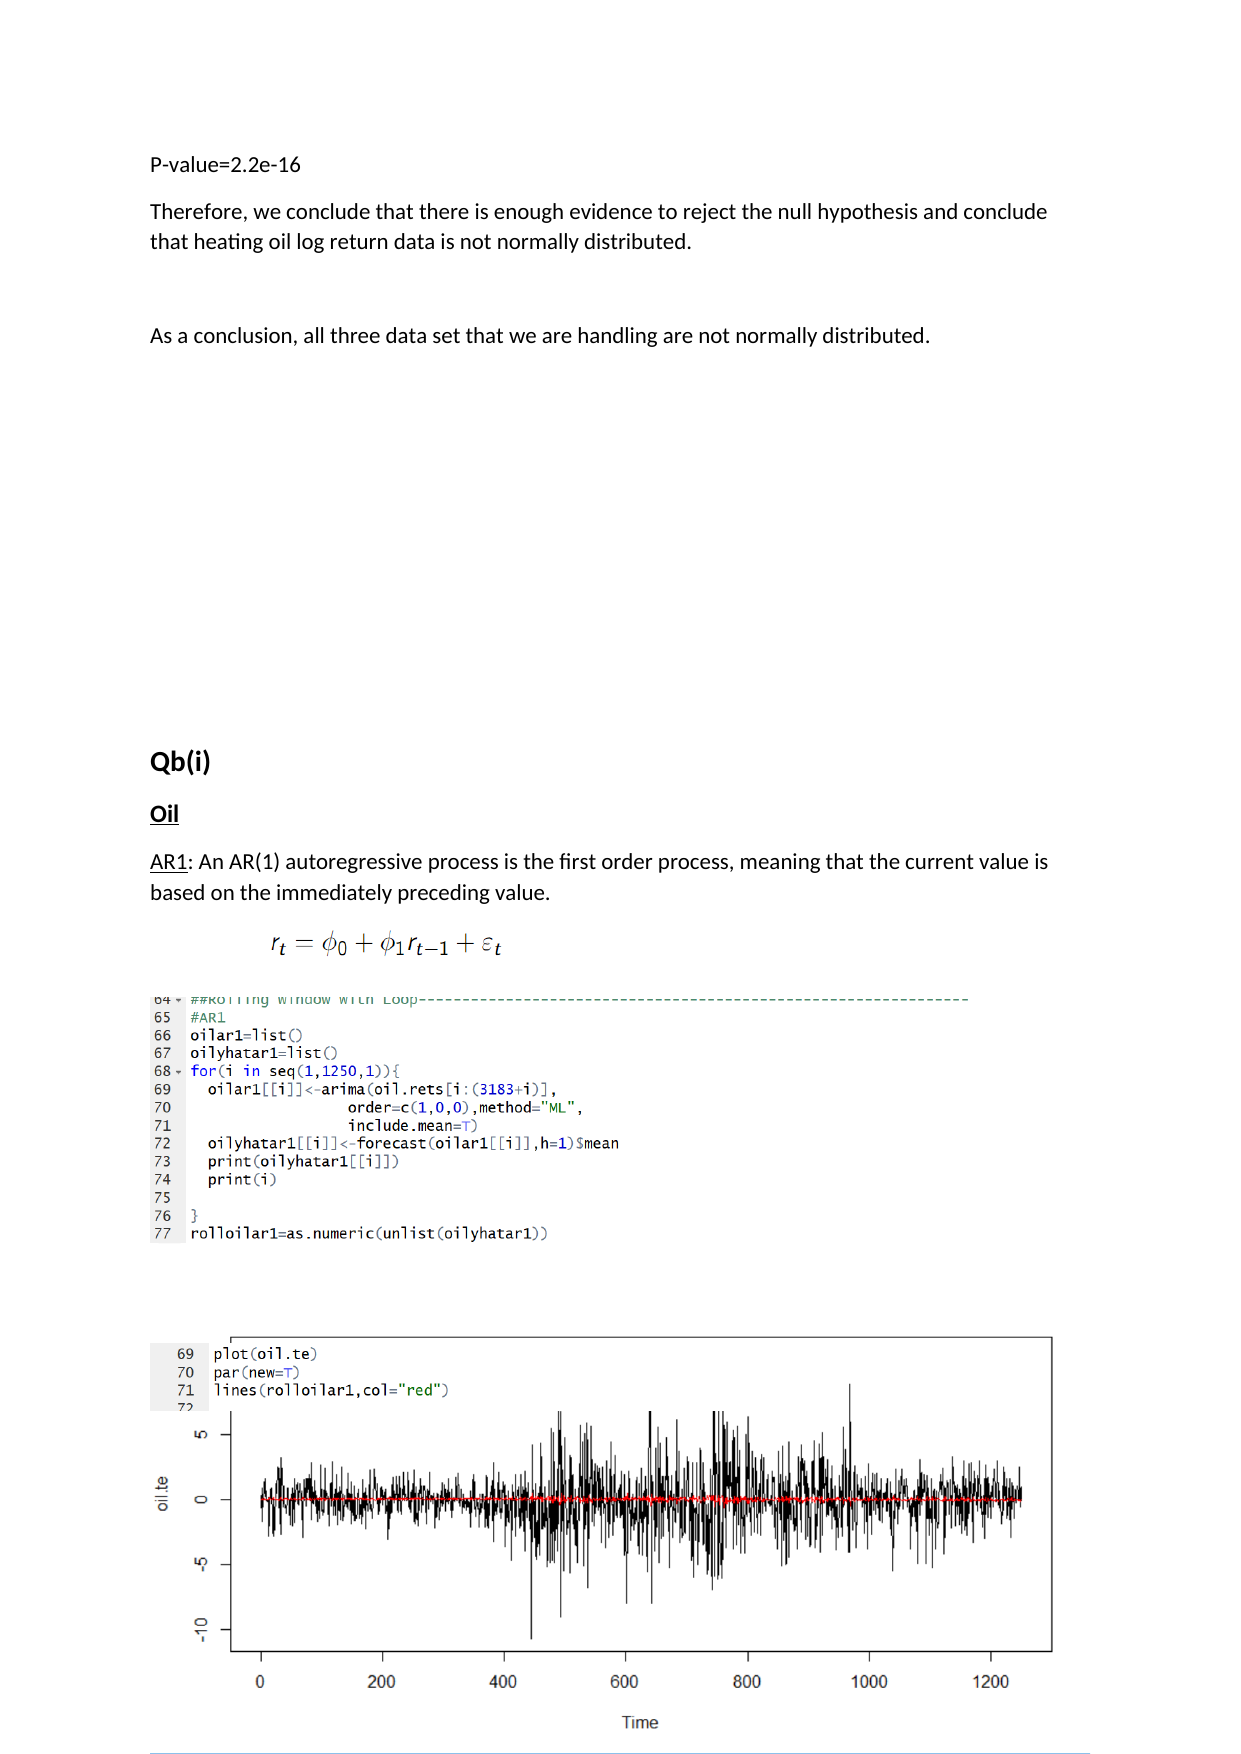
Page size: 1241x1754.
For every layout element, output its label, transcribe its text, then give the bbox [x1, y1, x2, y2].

text Qb(i) [150, 743, 1090, 778]
text AR1: An AR(1) autoregressive process is the first order process, meaning that the current value is based on the immediately preceding value. [150, 847, 1090, 906]
picture [150, 997, 1091, 1754]
picture [162, 915, 656, 979]
text Oil [150, 798, 1090, 828]
text Therefore, we conclude that there is enough evidence to reject the null hypothesis and conclude that heating oil log return data is not normally distributed. [150, 197, 1090, 255]
text P-value=2.2e-16 [150, 150, 1090, 178]
text As a conclusion, all three data set that we are handling are not normally distributed. [150, 321, 1090, 349]
